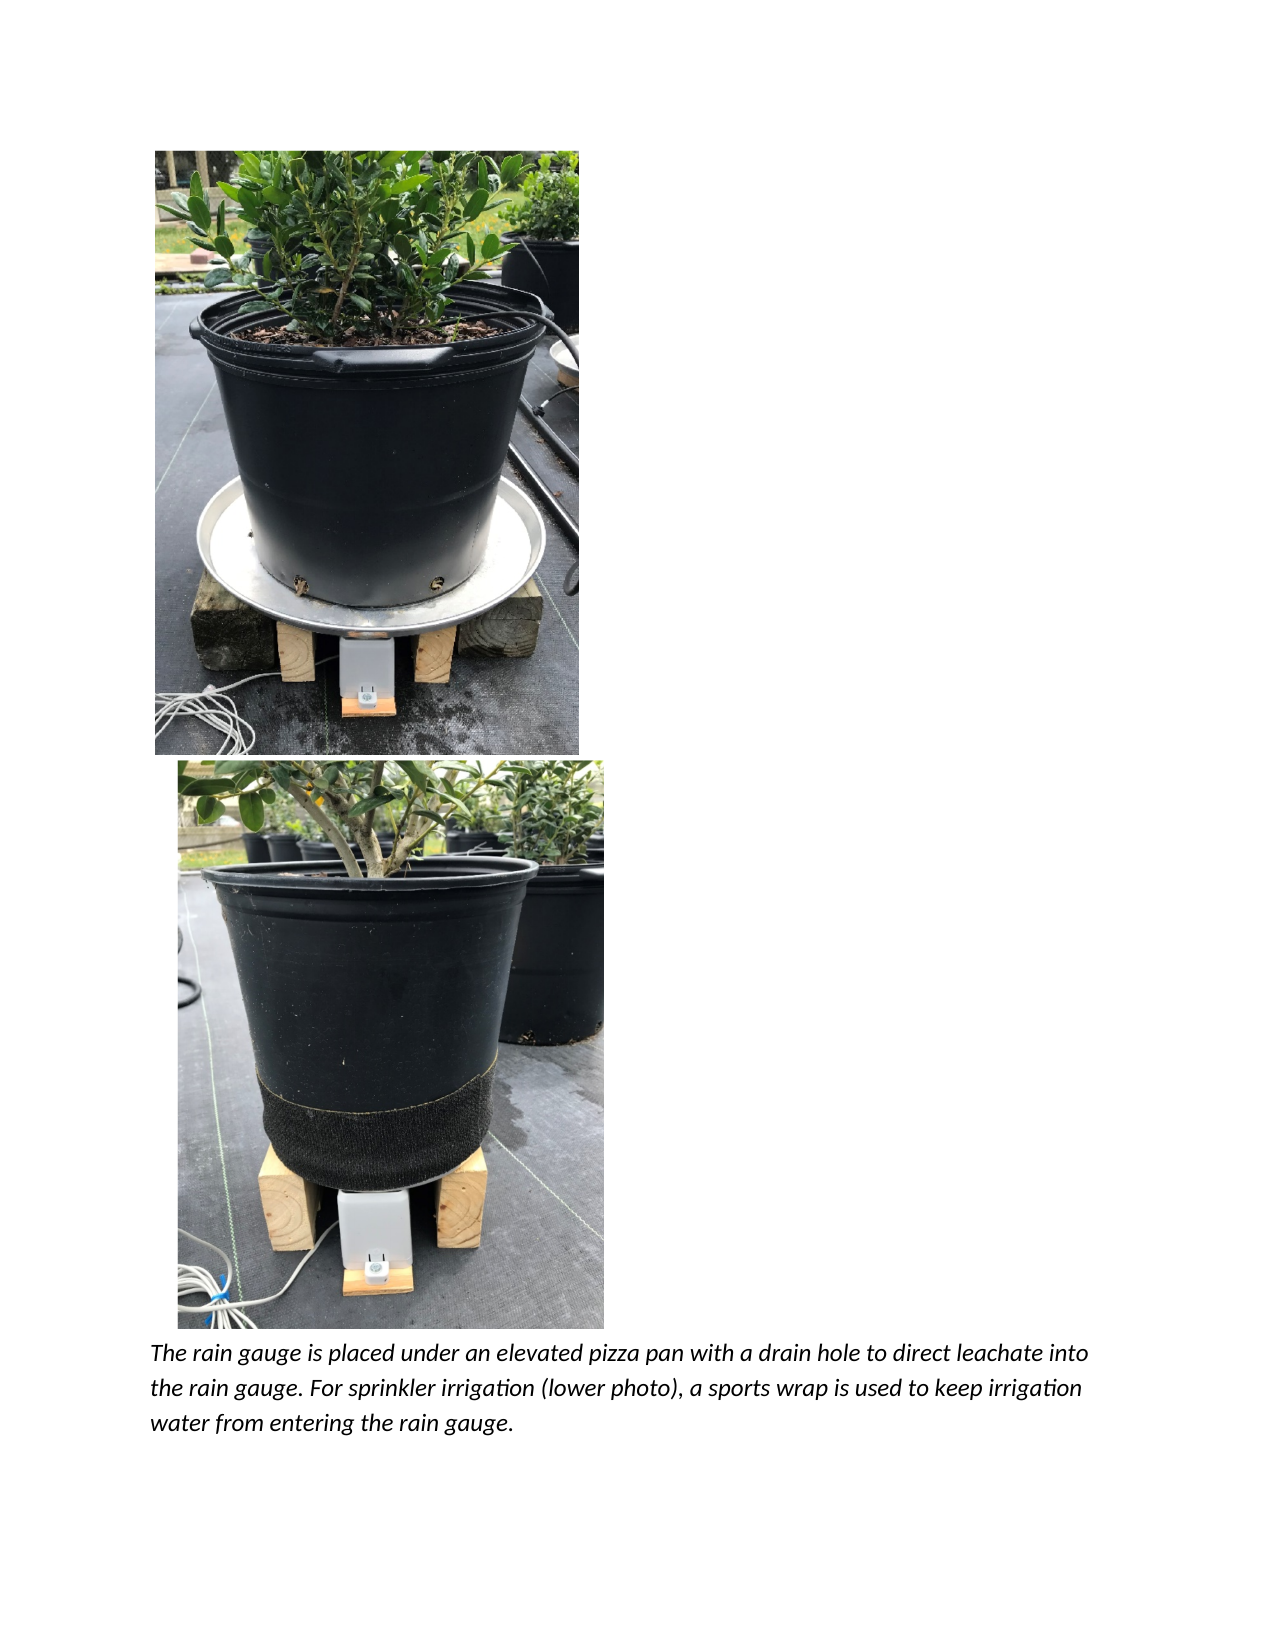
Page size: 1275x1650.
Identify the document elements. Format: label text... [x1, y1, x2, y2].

picture [178, 761, 604, 1328]
picture [155, 151, 579, 755]
text The rain gauge is placed under an elevated pizza pan with a drain hole to direct leachate into the rain gauge. For sprinkler irrigation (lower photo), a sports wrap is used to keep irrigation water from entering the rain gauge. [150, 1337, 1125, 1437]
